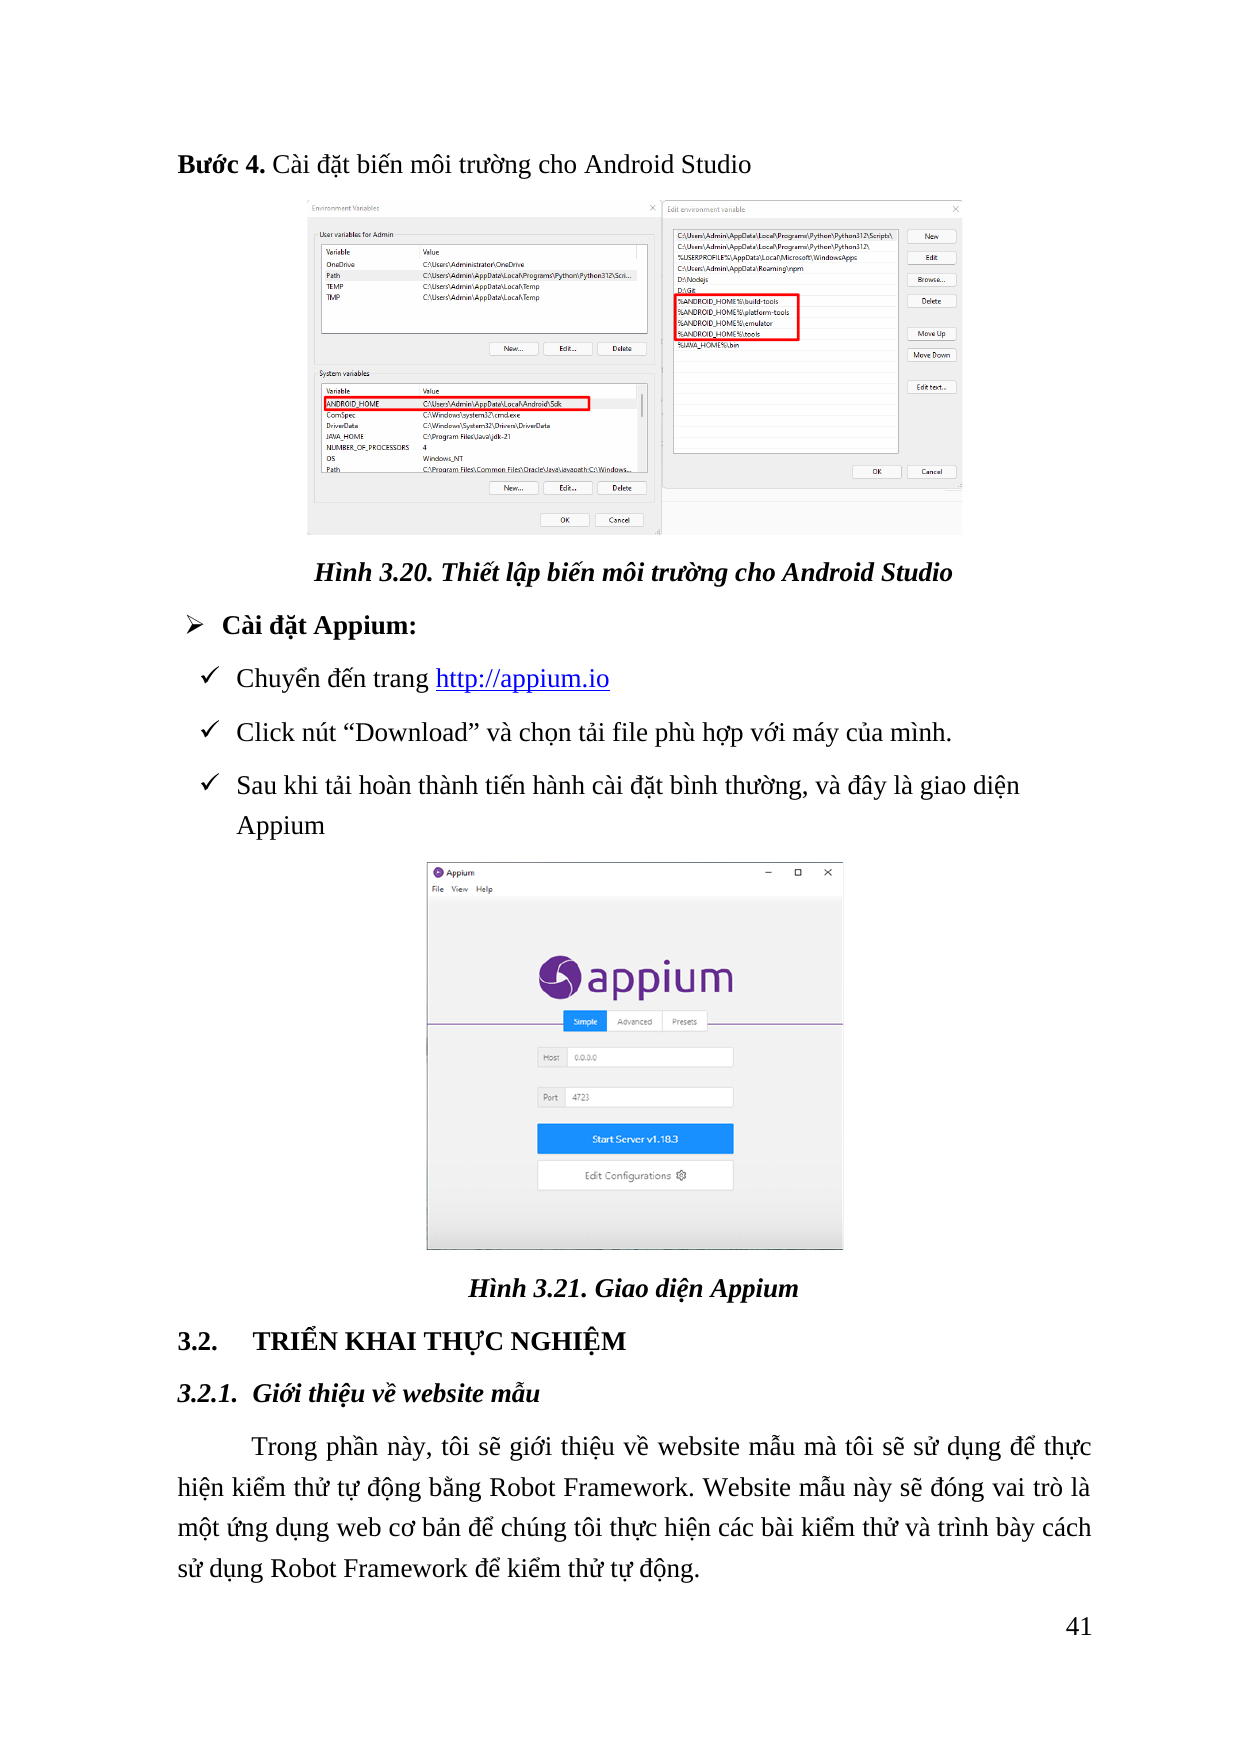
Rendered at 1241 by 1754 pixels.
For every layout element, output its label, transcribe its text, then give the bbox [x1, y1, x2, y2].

list Click nút “Download” và chọn tải file phù hợp với máy của mình. [199, 716, 1092, 747]
picture [426, 862, 844, 1250]
text Trong phần này, tôi sẽ giới thiệu về website mẫu mà tôi sẽ sử dụng để thực hiện kiểm thử tự động bằng Robot Framework. Website mẫu này sẽ đóng vai trò là một ứng dụng web cơ bản để chúng tôi thực hiện các bài kiểm thử và trình bày cách sử dụng Robot Framework để kiểm thử tự động. [177, 1430, 1092, 1583]
text Hình 3.20. Thiết lập biến môi trường cho Android Studio [177, 556, 1092, 588]
list Sau khi tải hoàn thành tiến hành cài đặt bình thường, và đây là giao diện Appium [199, 769, 1092, 840]
subtitle TRIỂN KHAI THỰC NGHIỆM [177, 1324, 1092, 1356]
text Bước 4. Cài đặt biến môi trường cho Android Studio [177, 148, 1092, 179]
list Cài đặt Appium: [184, 609, 1092, 641]
picture [307, 200, 963, 535]
subtitle Giới thiệu về website mẫu [177, 1377, 1092, 1409]
list Chuyển đến trang http://appium.io [199, 662, 1092, 694]
text Hình 3.21. Giao diện Appium [177, 1272, 1092, 1303]
